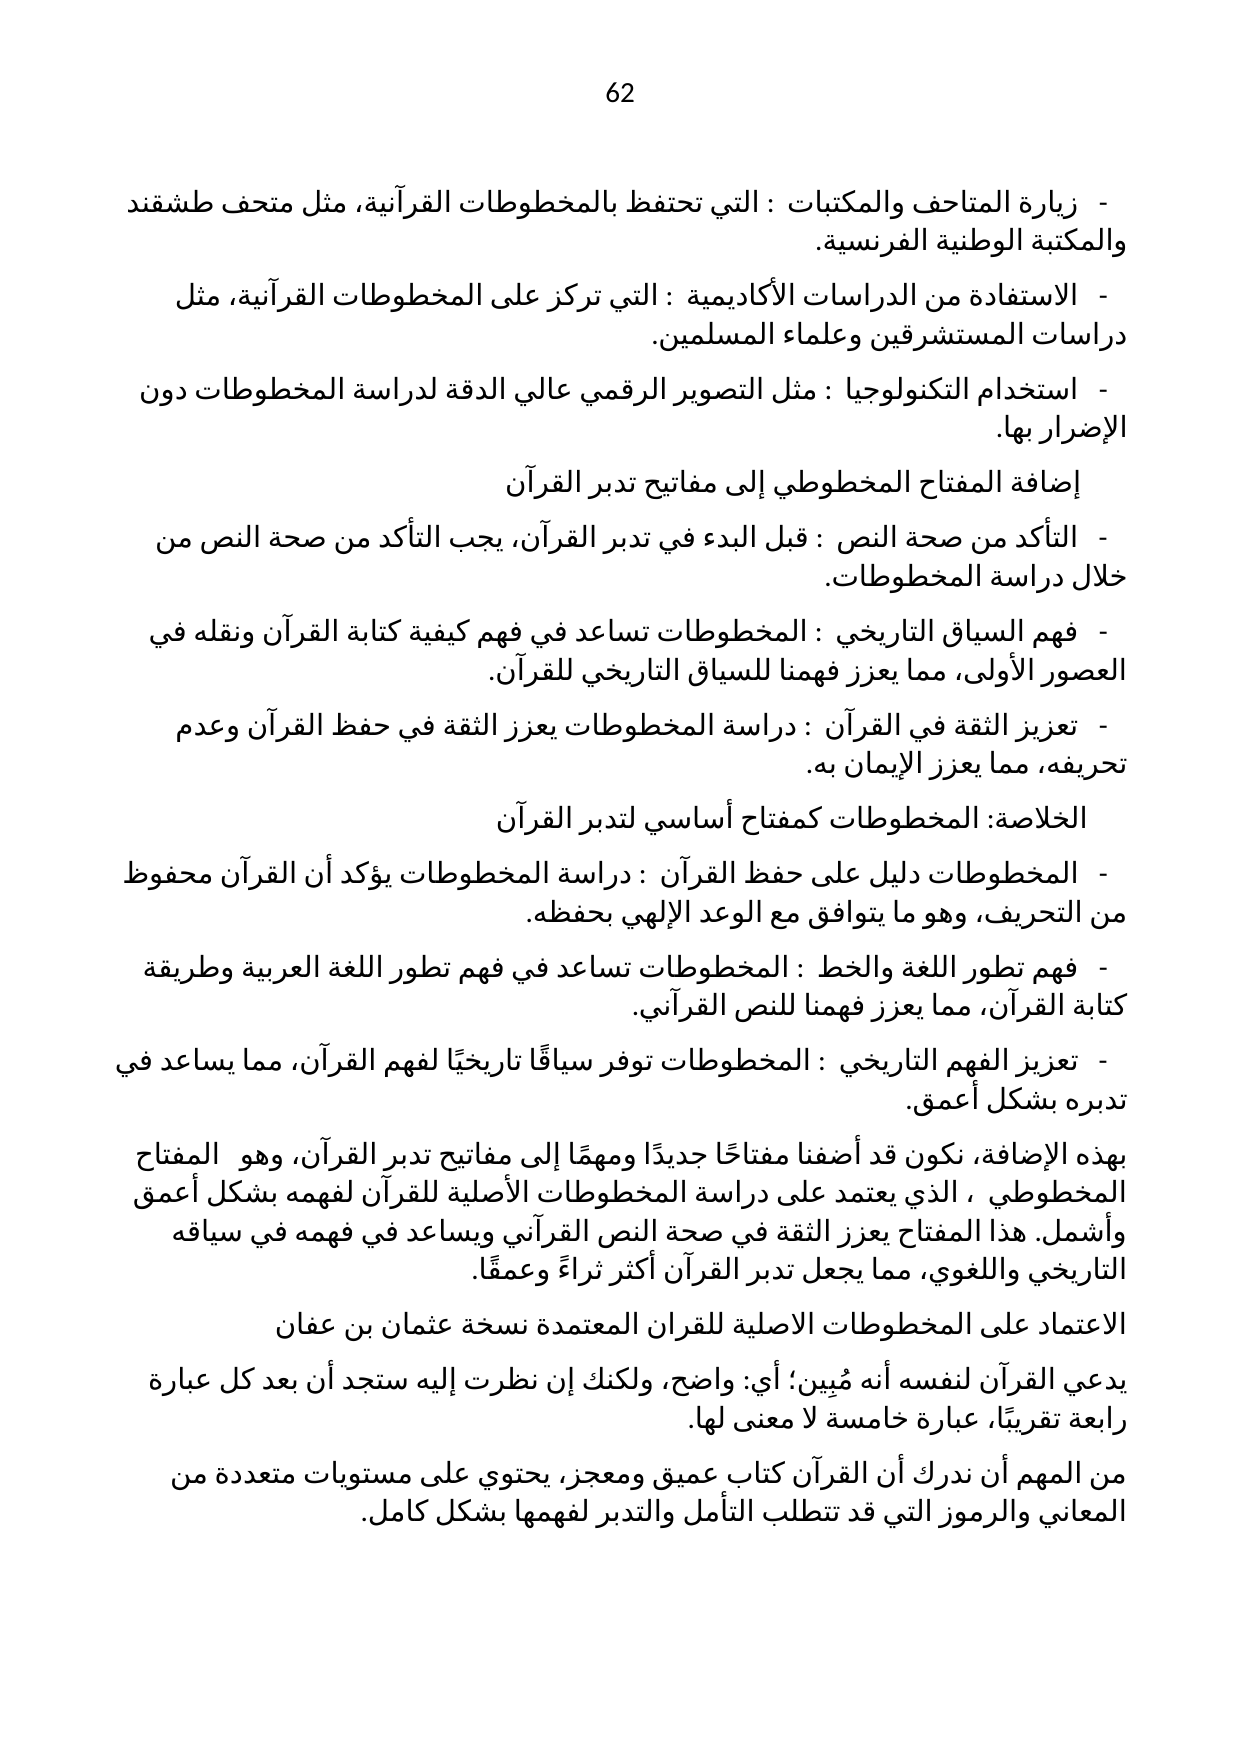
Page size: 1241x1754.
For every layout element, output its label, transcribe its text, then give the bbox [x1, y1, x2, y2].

text - زيارة المتاحف والمكتبات : التي تحتفظ بالمخطوطات القرآنية، مثل متحف طشقند والمكتبة الوطنية الفرنسية. [112, 184, 1128, 258]
text بهذه الإضافة، نكون قد أضفنا مفتاحًا جديدًا ومهمًا إلى مفاتيح تدبر القرآن، وهو المفتاح المخطوطي ، الذي يعتمد على دراسة المخطوطات الأصلية للقرآن لفهمه بشكل أعمق وأشمل. هذا المفتاح يعزز الثقة في صحة النص القرآني ويساعد في فهمه في سياقه التاريخي واللغوي، مما يجعل تدبر القرآن أكثر ثراءً وعمقًا. [112, 1136, 1128, 1287]
text - التأكد من صحة النص : قبل البدء في تدبر القرآن، يجب التأكد من صحة النص من خلال دراسة المخطوطات. [112, 519, 1128, 594]
text يدعي القرآن لنفسه أنه مُبِين؛ أي: واضح، ولكنك إن نظرت إليه ستجد أن بعد كل عبارة رابعة تقريبًا، عبارة خامسة لا معنى لها. [112, 1361, 1128, 1436]
text الاعتماد على المخطوطات الاصلية للقران المعتمدة نسخة عثمان بن عفان [112, 1306, 1128, 1342]
text - استخدام التكنولوجيا : مثل التصوير الرقمي عالي الدقة لدراسة المخطوطات دون الإضرار بها. [112, 371, 1128, 445]
text إضافة المفتاح المخطوطي إلى مفاتيح تدبر القرآن [112, 464, 1128, 500]
text - تعزيز الثقة في القرآن : دراسة المخطوطات يعزز الثقة في حفظ القرآن وعدم تحريفه، مما يعزز الإيمان به. [112, 707, 1128, 781]
text من المهم أن ندرك أن القرآن كتاب عميق ومعجز، يحتوي على مستويات متعددة من المعاني والرموز التي قد تتطلب التأمل والتدبر لفهمها بشكل كامل. [112, 1455, 1128, 1529]
text - تعزيز الفهم التاريخي : المخطوطات توفر سياقًا تاريخيًا لفهم القرآن، مما يساعد في تدبره بشكل أعمق. [112, 1042, 1128, 1116]
text - الاستفادة من الدراسات الأكاديمية : التي تركز على المخطوطات القرآنية، مثل دراسات المستشرقين وعلماء المسلمين. [112, 277, 1128, 351]
text - المخطوطات دليل على حفظ القرآن : دراسة المخطوطات يؤكد أن القرآن محفوظ من التحريف، وهو ما يتوافق مع الوعد الإلهي بحفظه. [112, 855, 1128, 929]
text الخلاصة: المخطوطات كمفتاح أساسي لتدبر القرآن [112, 800, 1128, 836]
text - فهم السياق التاريخي : المخطوطات تساعد في فهم كيفية كتابة القرآن ونقله في العصور الأولى، مما يعزز فهمنا للسياق التاريخي للقرآن. [112, 613, 1128, 687]
text - فهم تطور اللغة والخط : المخطوطات تساعد في فهم تطور اللغة العربية وطريقة كتابة القرآن، مما يعزز فهمنا للنص القرآني. [112, 949, 1128, 1023]
